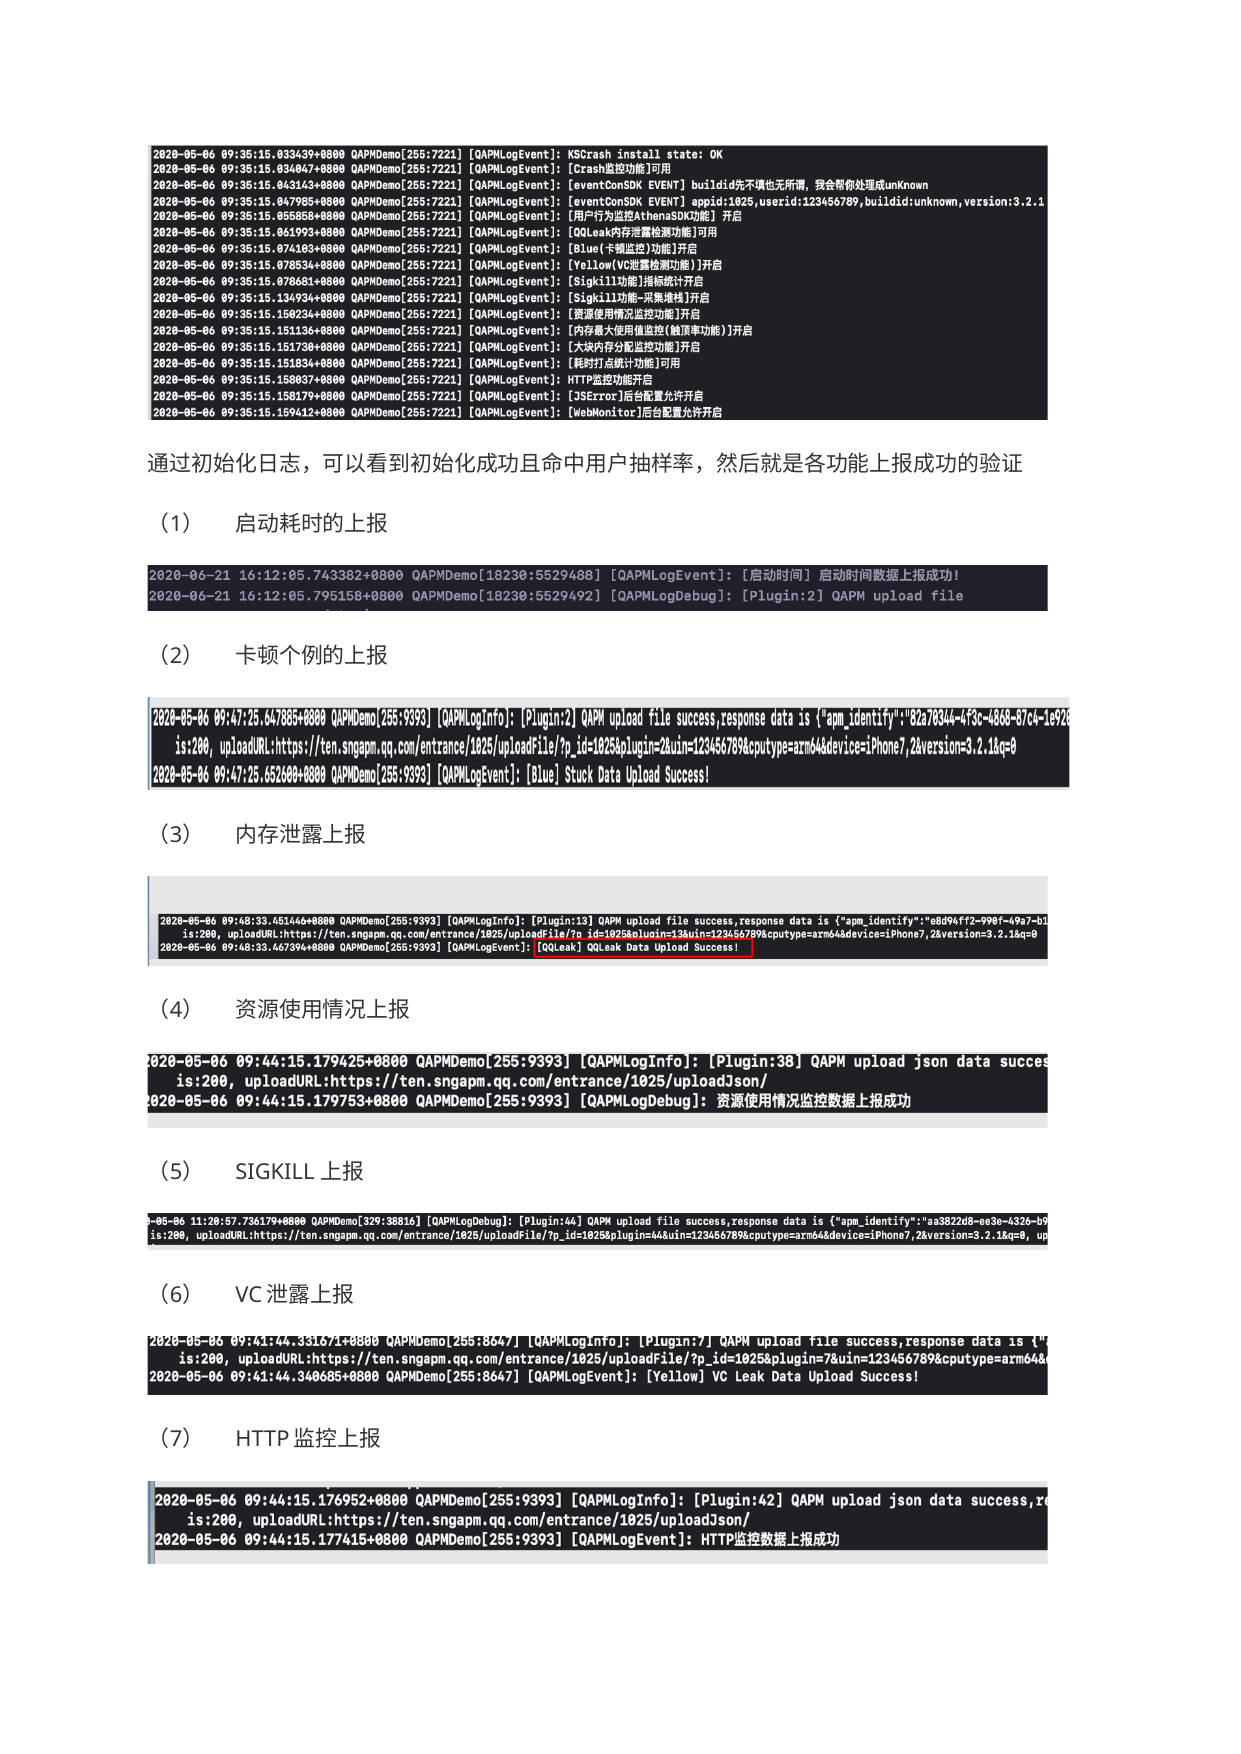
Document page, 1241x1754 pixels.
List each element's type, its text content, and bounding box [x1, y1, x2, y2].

picture [147, 1213, 1048, 1250]
picture [147, 876, 1048, 966]
list 卡顿个例的上报 [148, 638, 1093, 669]
picture [147, 1481, 1048, 1564]
list HTTP监控上报 [148, 1421, 1093, 1453]
list 启动耗时的上报 [148, 506, 1093, 537]
picture [147, 565, 1048, 611]
picture [147, 145, 1048, 420]
text 通过初始化日志，可以看到初始化成功且命中用户抽样率，然后就是各功能上报成功的验证 [148, 446, 1093, 477]
list VC泄露上报 [148, 1277, 1093, 1308]
picture [147, 697, 1070, 790]
list SIGKILL 上报 [148, 1154, 1093, 1186]
list 内存泄露上报 [148, 817, 1093, 848]
picture [147, 1052, 1048, 1128]
list 资源使用情况上报 [148, 992, 1093, 1024]
picture [147, 1336, 1048, 1395]
